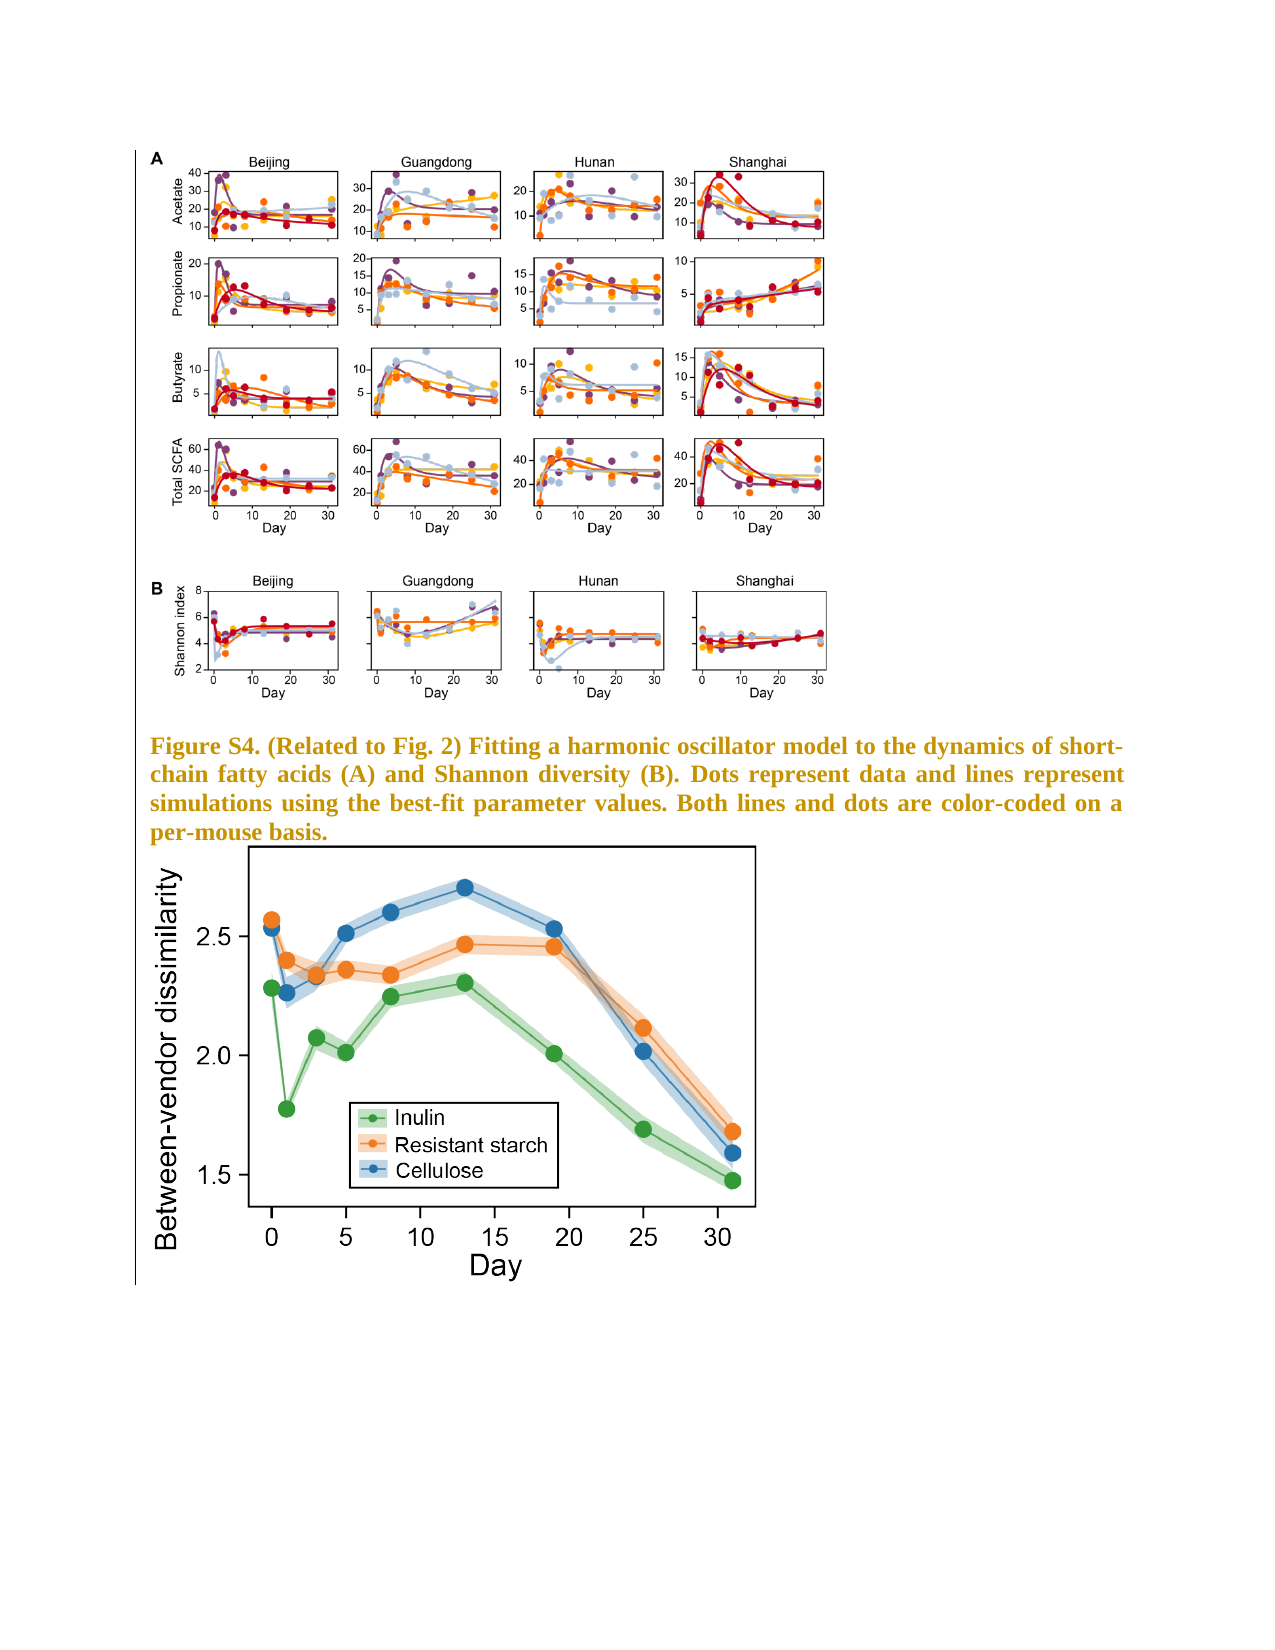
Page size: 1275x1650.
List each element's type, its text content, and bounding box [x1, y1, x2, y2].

picture [150, 150, 827, 702]
picture [150, 845, 757, 1285]
text Figure S4. (Related to Fig. 2) Fitting a harmonic oscillator model to the dynamics of short-chain fatty acids (A) and Shannon diversity (B). Dots represent data and lines represent simulations using the best-fit parameter values. Both lines and dots are color-coded on a per-mouse basis. [150, 731, 1125, 846]
